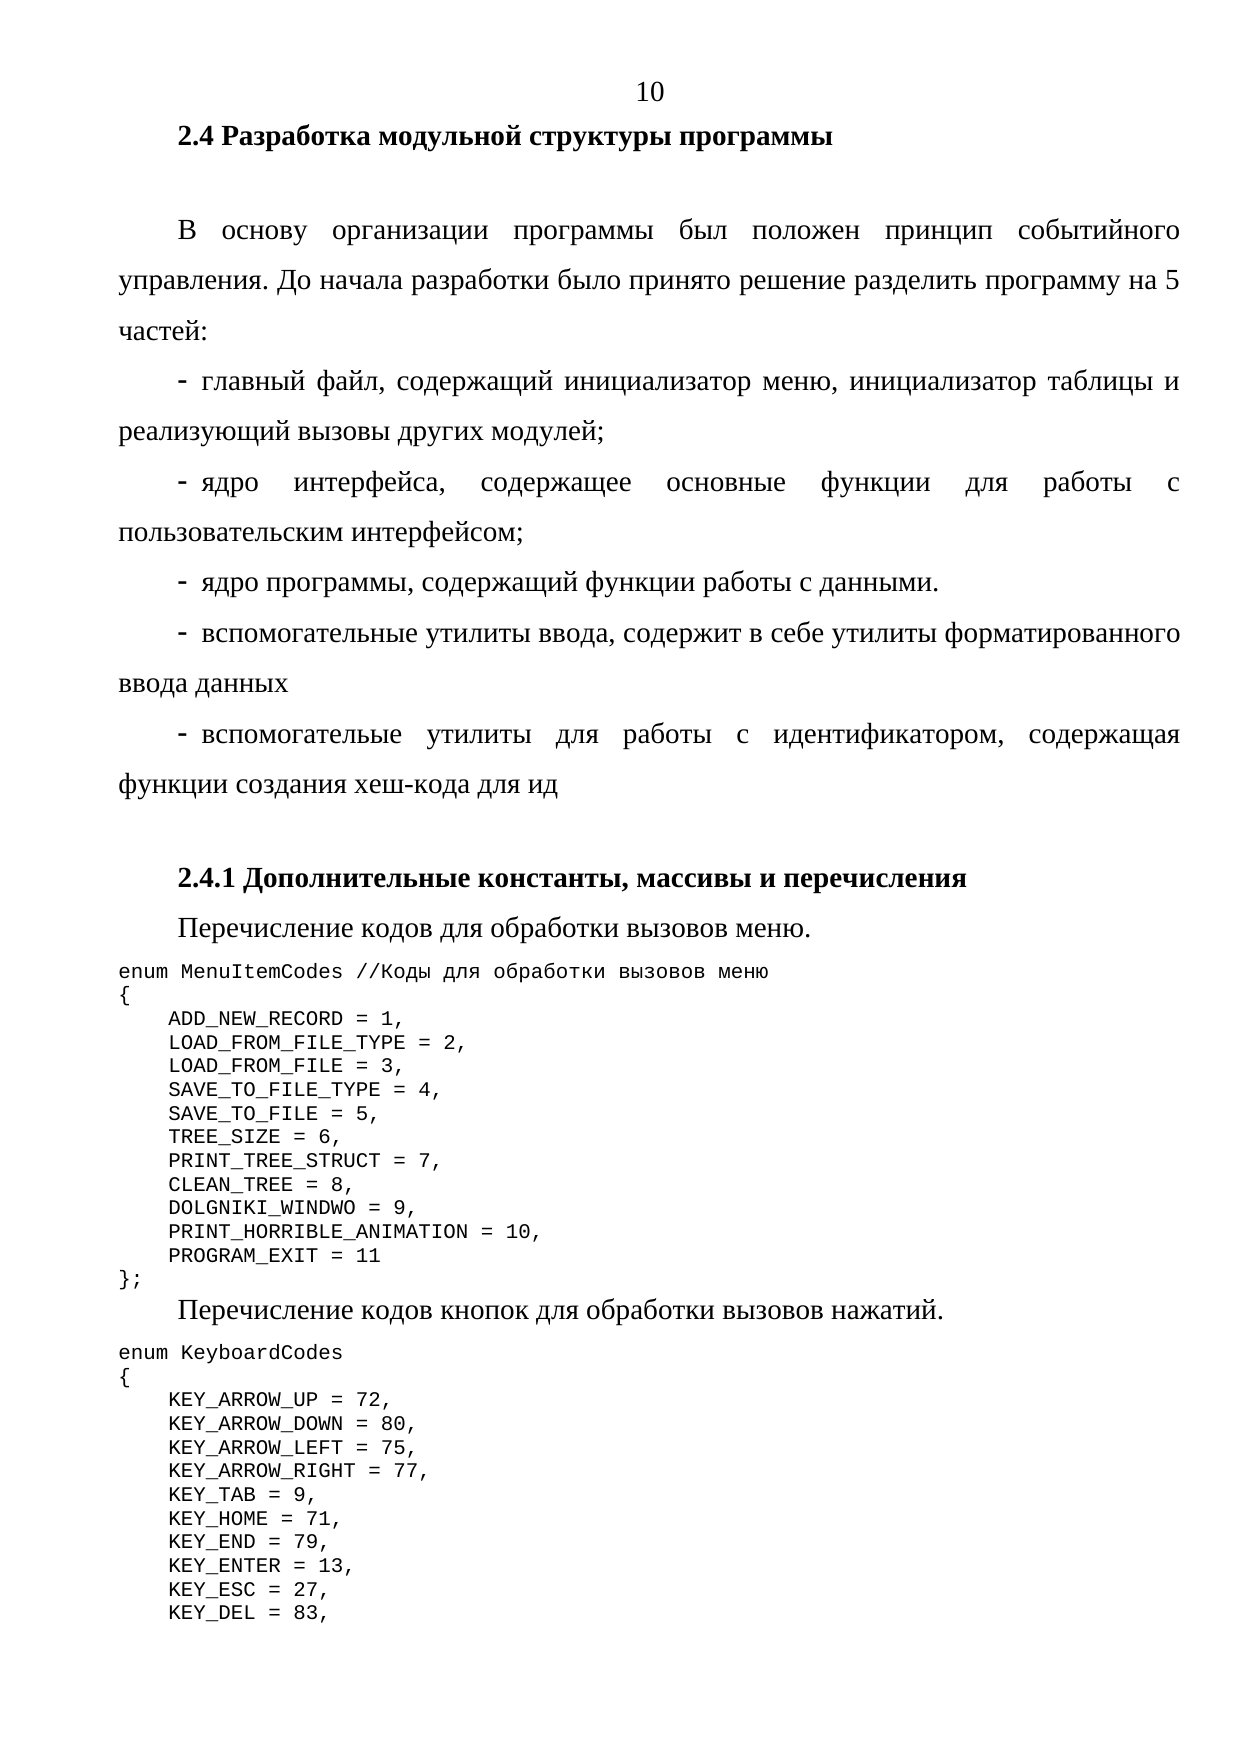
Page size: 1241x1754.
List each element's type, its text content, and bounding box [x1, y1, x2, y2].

text ADD_NEW_RECORD = 1, [118, 1008, 1181, 1032]
text { [118, 984, 1181, 1008]
list вспомогательные утилиты ввода, содержит в себе утилиты форматированного ввода данных [118, 615, 1181, 699]
text KEY_DEL = 83, [118, 1602, 1181, 1626]
text KEY_ESC = 27, [118, 1579, 1181, 1602]
text В основу организации программы был положен принцип событийного управления. До начала разработки было принято решение разделить программу на 5 частей: [118, 212, 1181, 346]
text enum KeyboardCodes [118, 1342, 1181, 1366]
list вспомогательые утилиты для работы с идентификатором, содержащая функции создания хеш-кода для ид [118, 716, 1181, 800]
text LOAD_FROM_FILE_TYPE = 2, [118, 1032, 1181, 1055]
text DOLGNIKI_WINDWO = 9, [118, 1197, 1181, 1221]
text SAVE_TO_FILE_TYPE = 4, [118, 1079, 1181, 1103]
text }; [118, 1268, 1181, 1292]
text CLEAN_TREE = 8, [118, 1174, 1181, 1197]
text KEY_ARROW_RIGHT = 77, [118, 1460, 1181, 1484]
text enum MenuItemCodes //Коды для обработки вызовов меню [118, 961, 1181, 984]
text SAVE_TO_FILE = 5, [118, 1103, 1181, 1126]
subtitle Дополнительные константы, массивы и перечисления [118, 860, 1181, 894]
text Перечисление кодов для обработки вызовов меню. [118, 911, 1181, 944]
text Перечисление кодов кнопок для обработки вызовов нажатий. [118, 1292, 1181, 1325]
subtitle Разработка модульной структуры программы [118, 118, 1181, 152]
text KEY_ARROW_LEFT = 75, [118, 1437, 1181, 1460]
text KEY_HOME = 71, [118, 1508, 1181, 1531]
text LOAD_FROM_FILE = 3, [118, 1055, 1181, 1079]
text PRINT_HORRIBLE_ANIMATION = 10, [118, 1221, 1181, 1244]
text { [118, 1366, 1181, 1389]
list главный файл, содержащий инициализатор меню, инициализатор таблицы и реализующий вызовы других модулей; [118, 363, 1181, 447]
text KEY_ENTER = 13, [118, 1555, 1181, 1579]
text KEY_END = 79, [118, 1531, 1181, 1555]
text PRINT_TREE_STRUCT = 7, [118, 1150, 1181, 1174]
list ядро программы, содержащий функции работы с данными. [118, 564, 1181, 598]
text KEY_ARROW_DOWN = 80, [118, 1413, 1181, 1437]
text TREE_SIZE = 6, [118, 1126, 1181, 1150]
list ядро интерфейса, содержащее основные функции для работы с пользовательским интерфейсом; [118, 464, 1181, 548]
text PROGRAM_EXIT = 11 [118, 1244, 1181, 1268]
text KEY_TAB = 9, [118, 1484, 1181, 1508]
text KEY_ARROW_UP = 72, [118, 1389, 1181, 1413]
